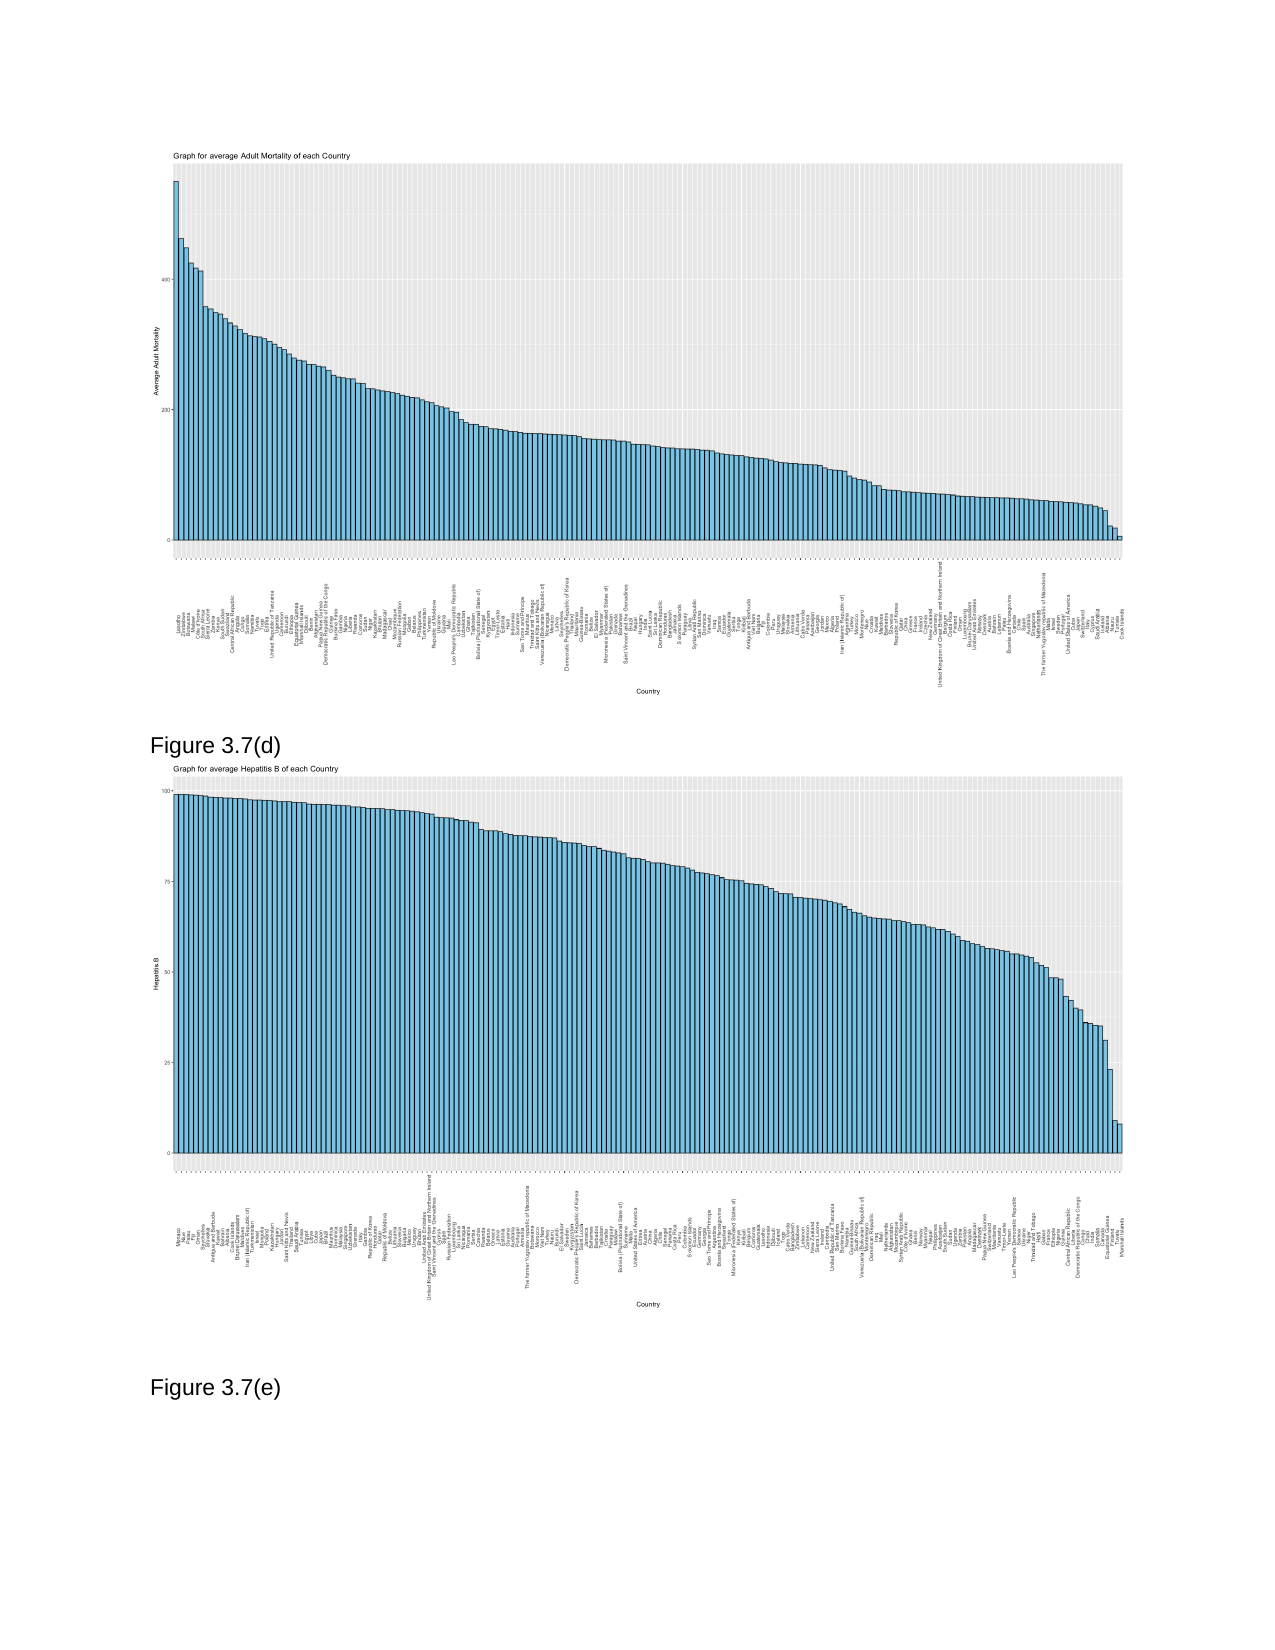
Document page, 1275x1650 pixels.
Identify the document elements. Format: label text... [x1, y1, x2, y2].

picture [150, 762, 1125, 1311]
text Figure 3.7(d) [150, 732, 1125, 758]
picture [150, 150, 1125, 698]
text Figure 3.7(e) [150, 1374, 1125, 1401]
